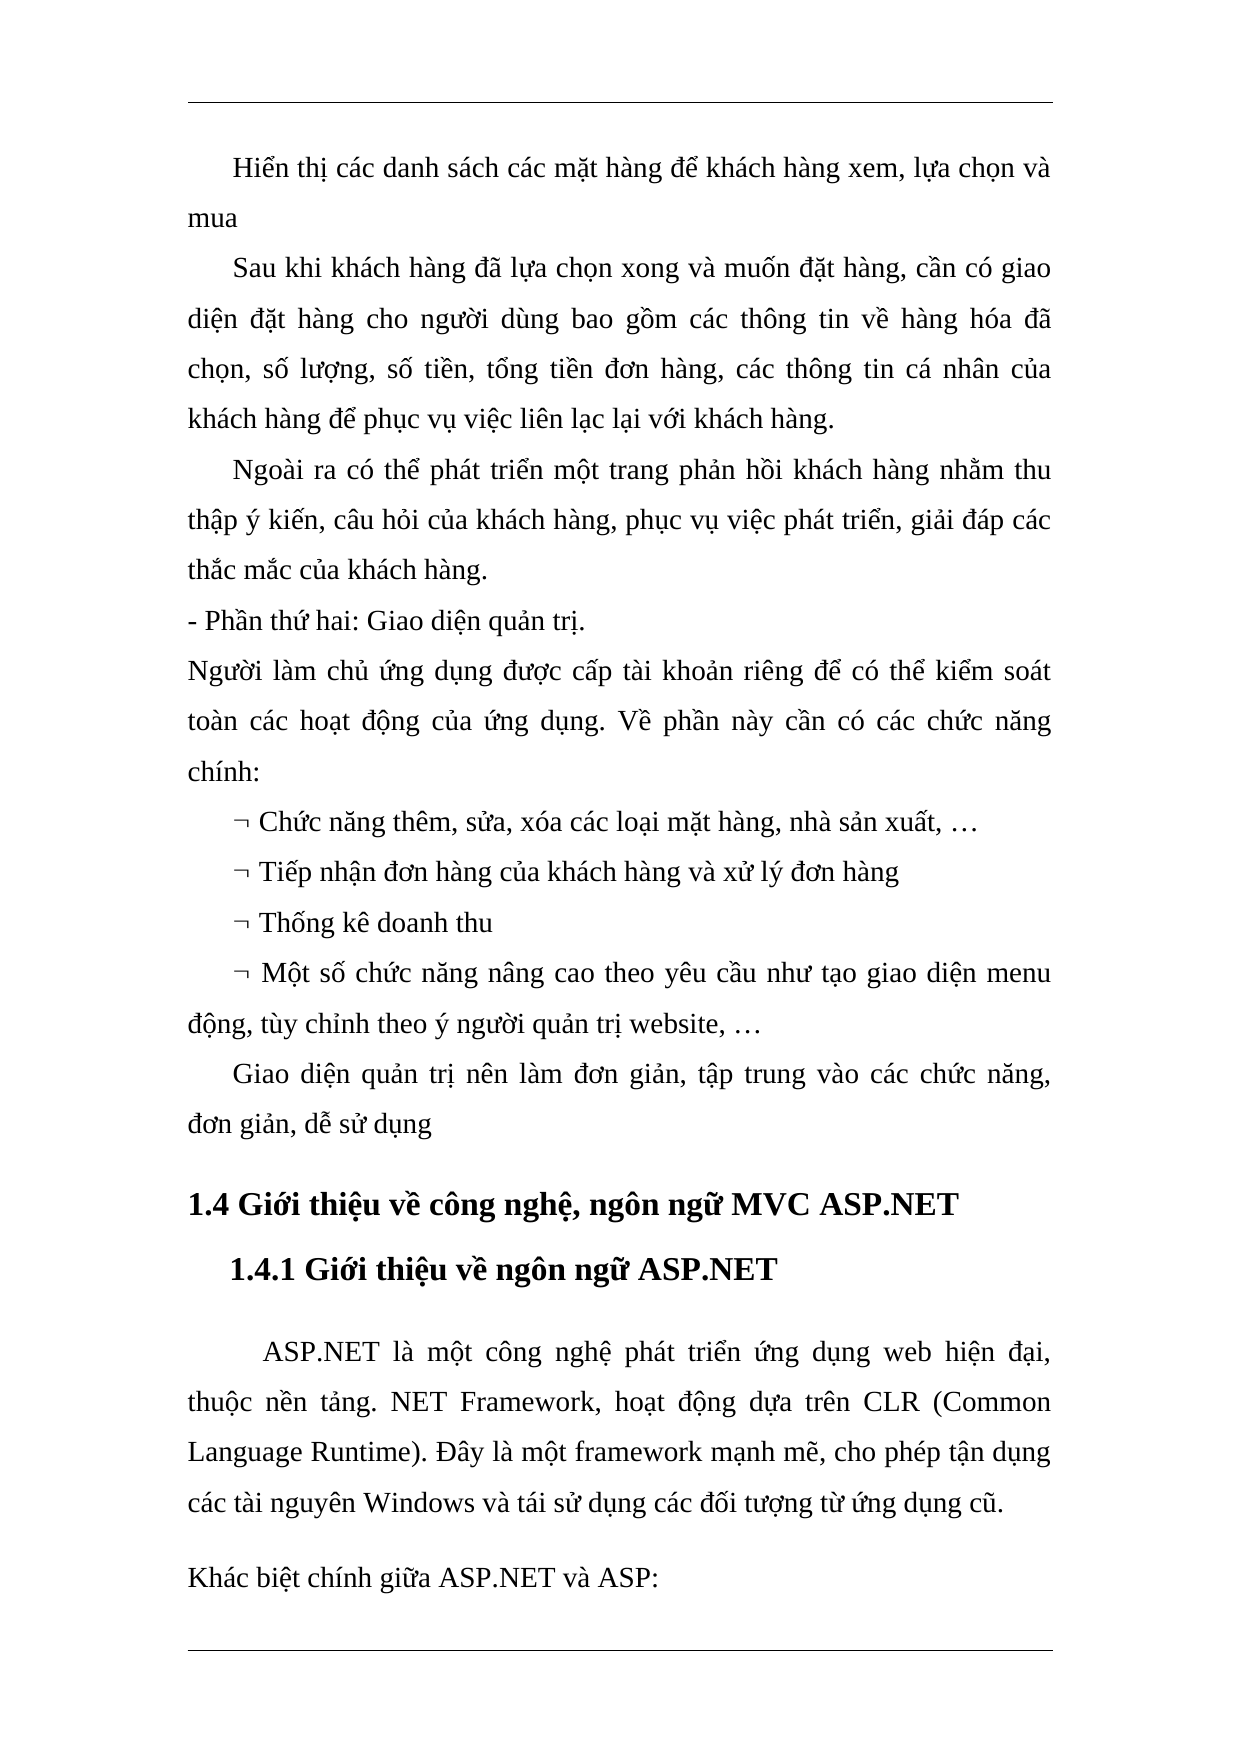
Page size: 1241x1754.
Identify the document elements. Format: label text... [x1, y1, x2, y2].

text Người làm chủ ứng dụng được cấp tài khoản riêng để có thể kiểm soát toàn các hoạt động của ứng dụng. Về phần này cần có các chức năng chính: [187, 653, 1053, 787]
text Giao diện quản trị nên làm đơn giản, tập trung vào các chức năng, đơn giản, dễ sử dụng [187, 1056, 1053, 1140]
text Ngoài ra có thể phát triển một trang phản hồi khách hàng nhằm thu thập ý kiến, câu hỏi của khách hàng, phục vụ việc phát triển, giải đáp các thắc mắc của khách hàng. [187, 452, 1053, 586]
text Tiếp nhận đơn hàng của khách hàng và xử lý đơn hàng [187, 854, 1053, 888]
text Hiển thị các danh sách các mặt hàng để khách hàng xem, lựa chọn và mua [187, 150, 1053, 234]
text Một số chức năng nâng cao theo yêu cầu như tạo giao diện menu động, tùy chỉnh theo ý người quản trị website, … [187, 955, 1053, 1039]
text - Phần thứ hai: Giao diện quản trị. [187, 603, 1053, 636]
text Chức năng thêm, sửa, xóa các loại mặt hàng, nhà sản xuất, … [187, 804, 1053, 838]
text Thống kê doanh thu [187, 905, 1053, 938]
text ASP.NET là một công nghệ phát triển ứng dụng web hiện đại, thuộc nền tảng. NET Framework, hoạt động dựa trên CLR (Common Language Runtime). Đây là một framework mạnh mẽ, cho phép tận dụng các tài nguyên Windows và tái sử dụng các đối tượng từ ứng dụng cũ. [187, 1334, 1053, 1518]
subtitle Giới thiệu về công nghệ, ngôn ngữ MVC ASP.NET [187, 1184, 1053, 1222]
text Sau khi khách hàng đã lựa chọn xong và muốn đặt hàng, cần có giao diện đặt hàng cho người dùng bao gồm các thông tin về hàng hóa đã chọn, số lượng, số tiền, tổng tiền đơn hàng, các thông tin cá nhân của khách hàng để phục vụ việc liên lạc lại với khách hàng. [187, 251, 1053, 435]
text Khác biệt chính giữa ASP.NET và ASP: [187, 1560, 1053, 1593]
subtitle Giới thiệu về ngôn ngữ ASP.NET [229, 1249, 1053, 1287]
